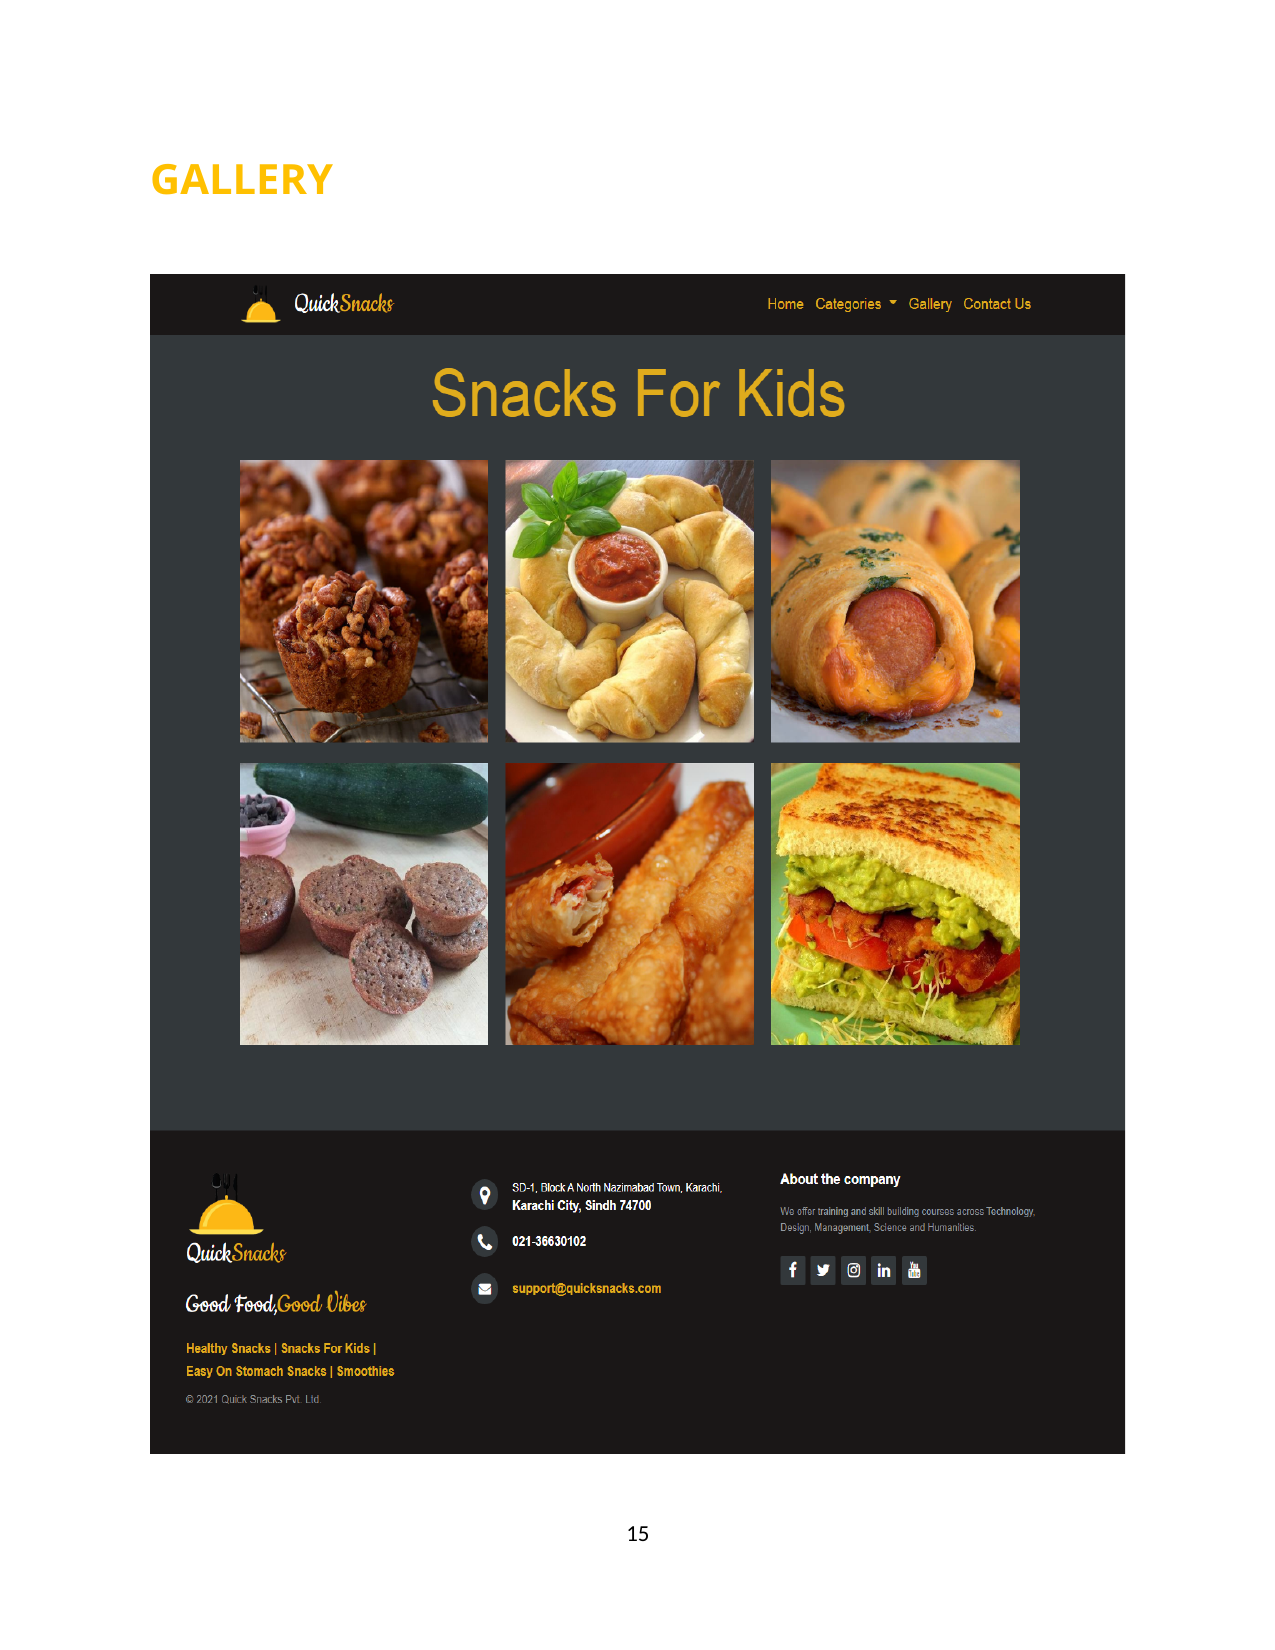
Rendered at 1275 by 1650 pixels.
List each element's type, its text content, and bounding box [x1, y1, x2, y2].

picture [150, 274, 1125, 1454]
text GALLERY [150, 150, 1125, 207]
